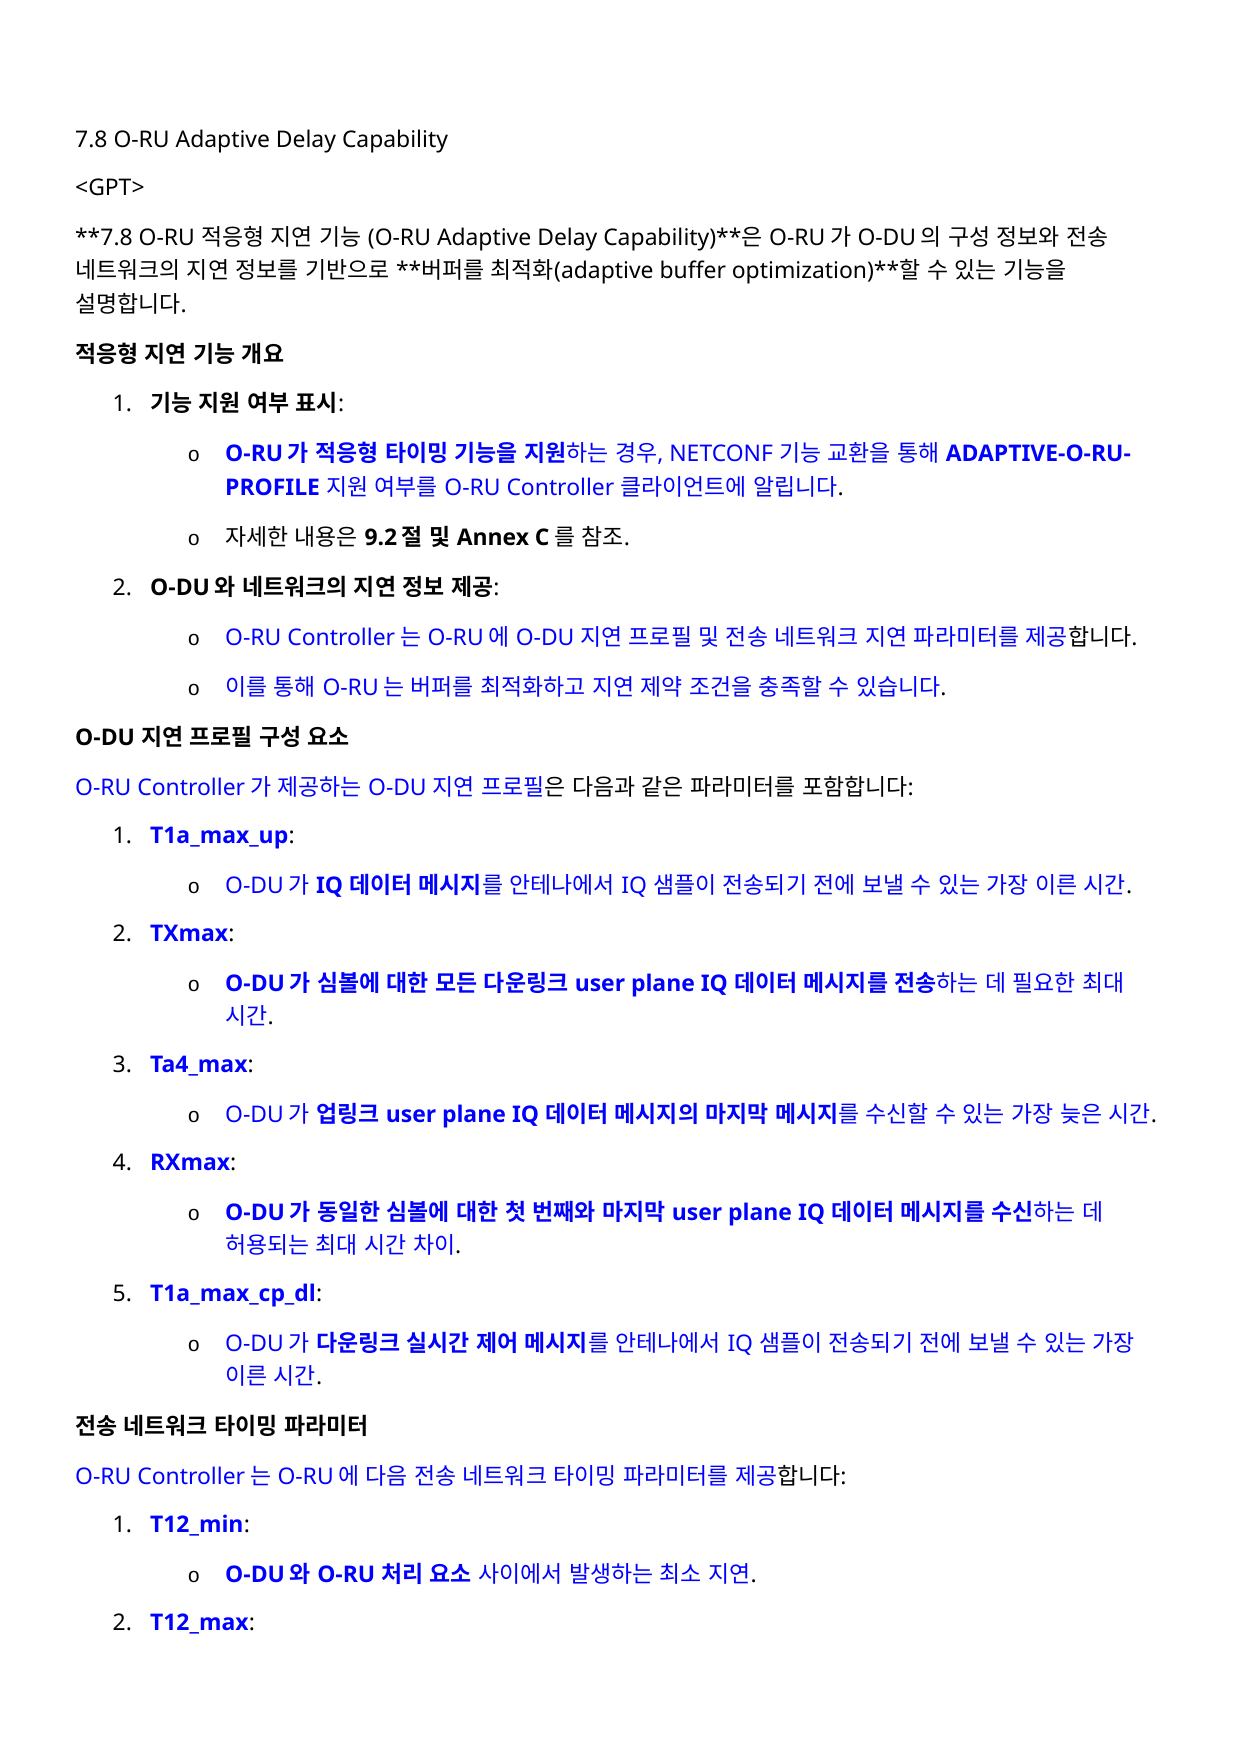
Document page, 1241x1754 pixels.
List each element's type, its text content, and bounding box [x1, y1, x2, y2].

text O-RU Controller는 O-RU에 다음 전송 네트워크 타이밍 파라미터를 제공합니다: [75, 1458, 1165, 1491]
text O-DU 지연 프로필 구성 요소 [75, 719, 1165, 752]
list O-RU Controller는 O-RU에 O-DU 지연 프로필 및 전송 네트워크 지연 파라미터를 제공합니다. [187, 619, 1165, 652]
text **7.8 O-RU 적응형 지연 기능 (O-RU Adaptive Delay Capability)**은 O-RU가 O-DU의 구성 정보와 전송 네트워크의 지연 정보를 기반으로 **버퍼를 최적화(adaptive buffer optimization)**할 수 있는 기능을 설명합니다. [75, 219, 1165, 319]
list O-DU가 심볼에 대한 모든 다운링크 user plane IQ 데이터 메시지를 전송하는 데 필요한 최대 시간. [187, 964, 1165, 1031]
list O-DU가 업링크 user plane IQ 데이터 메시지의 마지막 메시지를 수신할 수 있는 가장 늦은 시간. [187, 1096, 1165, 1129]
subtitle 7.8 O-RU Adaptive Delay Capability [75, 123, 1165, 154]
list T12_max: [112, 1606, 1165, 1637]
list Ta4_max: [112, 1048, 1165, 1079]
list T12_min: [112, 1508, 1165, 1539]
list O-DU가 다운링크 실시간 제어 메시지를 안테나에서 IQ 샘플이 전송되기 전에 보낼 수 있는 가장 이른 시간. [187, 1325, 1165, 1392]
list O-DU와 O-RU 처리 요소 사이에서 발생하는 최소 지연. [187, 1556, 1165, 1589]
list T1a_max_up: [112, 819, 1165, 850]
list 기능 지원 여부 표시: [112, 385, 1165, 419]
list O-DU가 IQ 데이터 메시지를 안테나에서 IQ 샘플이 전송되기 전에 보낼 수 있는 가장 이른 시간. [187, 867, 1165, 900]
list TXmax: [112, 917, 1165, 948]
list O-RU가 적응형 타이밍 기능을 지원하는 경우, NETCONF 기능 교환을 통해 ADAPTIVE-O-RU-PROFILE 지원 여부를 O-RU Controller 클라이언트에 알립니다. [187, 435, 1165, 502]
list 이를 통해 O-RU는 버퍼를 최적화하고 지연 제약 조건을 충족할 수 있습니다. [187, 669, 1165, 702]
list O-DU와 네트워크의 지연 정보 제공: [112, 569, 1165, 602]
text 전송 네트워크 타이밍 파라미터 [75, 1408, 1165, 1441]
list RXmax: [112, 1146, 1165, 1177]
text <GPT> [75, 171, 1165, 202]
list T1a_max_cp_dl: [112, 1277, 1165, 1308]
list O-DU가 동일한 심볼에 대한 첫 번째와 마지막 user plane IQ 데이터 메시지를 수신하는 데 허용되는 최대 시간 차이. [187, 1194, 1165, 1260]
text O-RU Controller가 제공하는 O-DU 지연 프로필은 다음과 같은 파라미터를 포함합니다: [75, 769, 1165, 802]
text 적응형 지연 기능 개요 [75, 335, 1165, 369]
list 자세한 내용은 9.2절 및 Annex C를 참조. [187, 519, 1165, 552]
